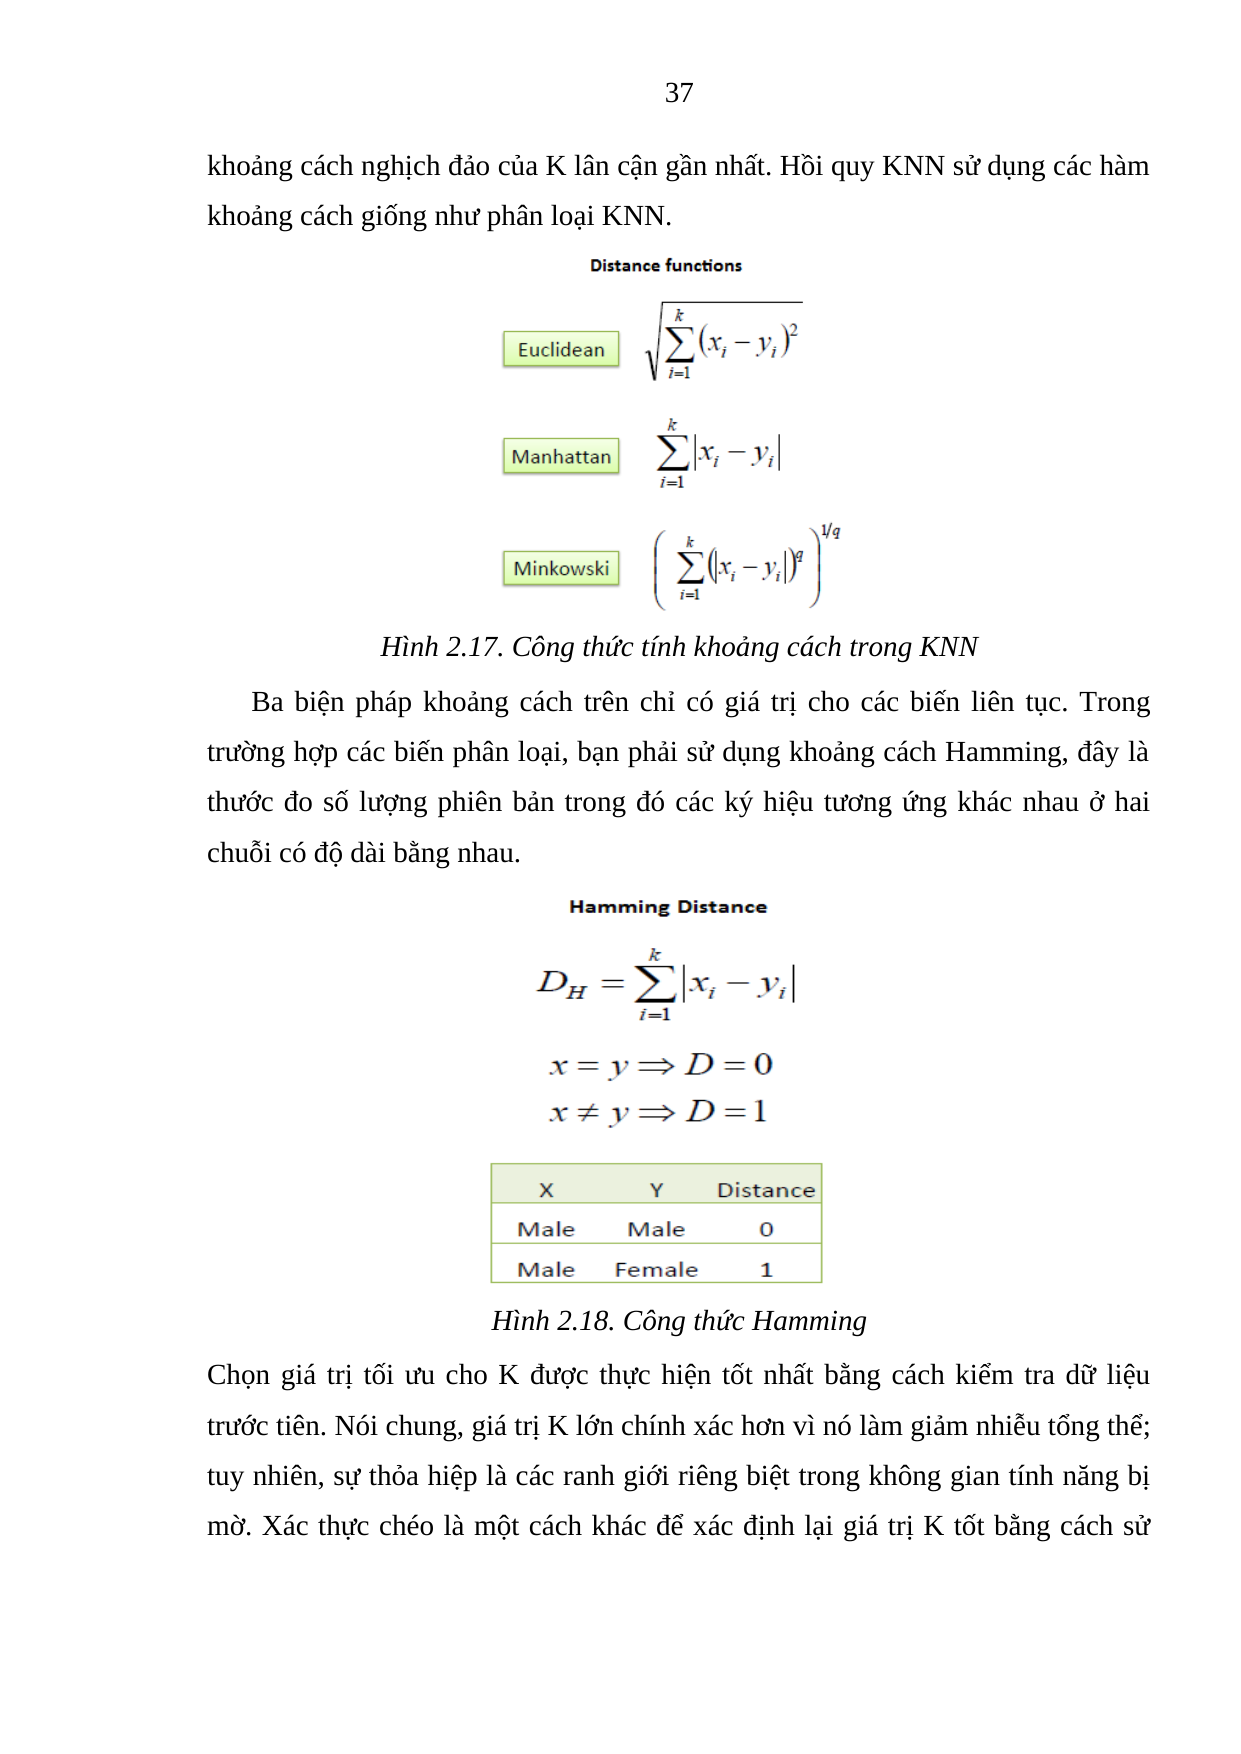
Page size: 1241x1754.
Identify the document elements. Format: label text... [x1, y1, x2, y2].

text Ba biện pháp khoảng cách trên chỉ có giá trị cho các biến liên tục. Trong trường hợp các biến phân loại, bạn phải sử dụng khoảng cách Hamming, đây là thước đo số lượng phiên bản trong đó các ký hiệu tương ứng khác nhau ở hai chuỗi có độ dài bằng nhau. [207, 684, 1152, 868]
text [207, 148, 1152, 232]
picture [500, 252, 859, 613]
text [207, 1357, 1152, 1542]
picture [483, 889, 876, 1287]
